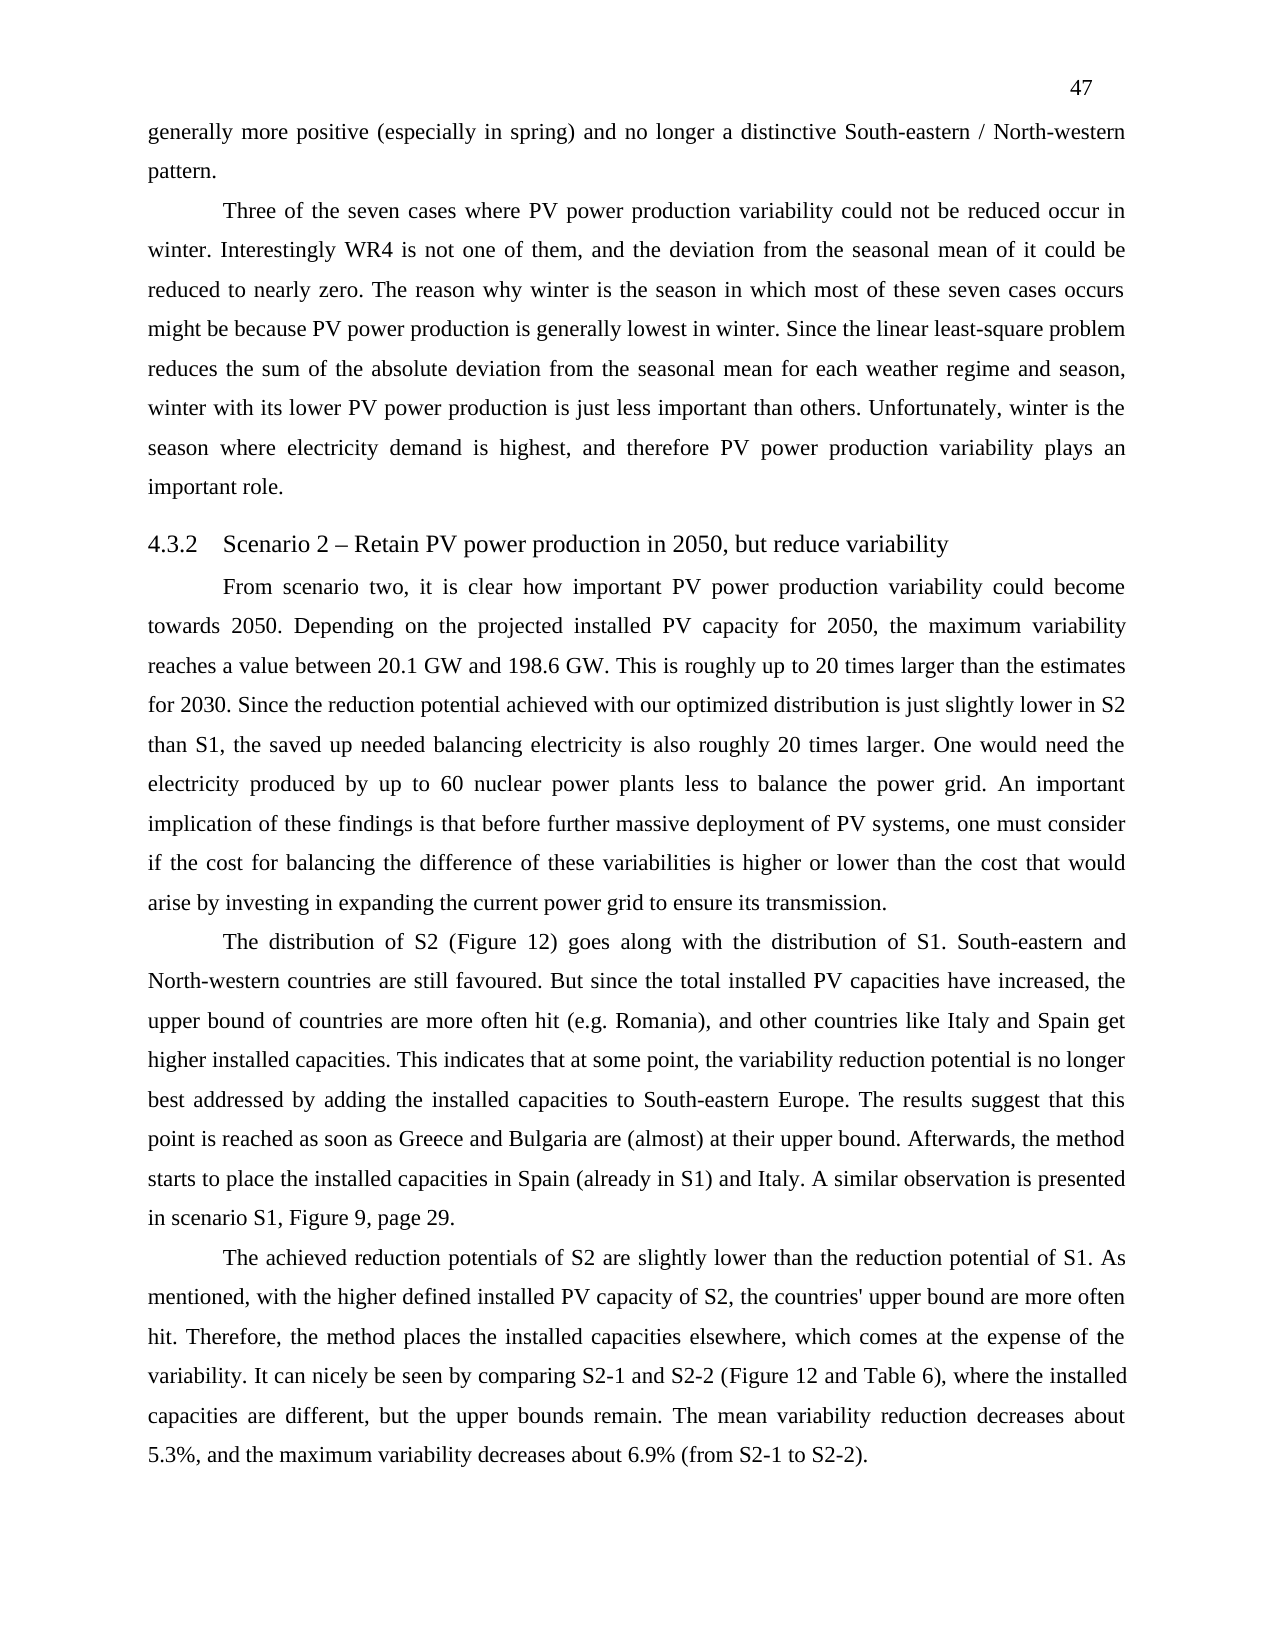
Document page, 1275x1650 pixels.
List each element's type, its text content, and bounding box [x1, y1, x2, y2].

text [148, 118, 1127, 184]
text The distribution of S2 (Figure 12) goes along with the distribution of S1. South-eastern and North-western countries are still favoured. But since the total installed PV capacities have increased, the upper bound of countries are more often hit (e.g. Romania), and other countries like Italy and Spain get higher installed capacities. This indicates that at some point, the variability reduction potential is no longer best addressed by adding the installed capacities to South-eastern Europe. The results suggest that this point is reached as soon as Greece and Bulgaria are (almost) at their upper bound. Afterwards, the method starts to place the installed capacities in Spain (already in S1) and Italy. A similar observation is presented in scenario S1, Figure 9, page 28. [148, 928, 1127, 1231]
subtitle Scenario 2 – Retain PV power production in 2050, but reduce variability [148, 529, 1127, 558]
text From scenario two, it is clear how important PV power production variability could become towards 2050. Depending on the projected installed PV capacity for 2050, the maximum variability reaches a value between 20.1 GW and 198.6 GW. This is roughly up to 20 times larger than the estimates for 2030. Since the reduction potential achieved with our optimized distribution is just slightly lower in S2 than S1, the saved up needed balancing electricity is also roughly 20 times larger. One would need the electricity produced by up to 60 nuclear power plants less to balance the power grid. An important implication of these findings is that before further massive deployment of PV systems, one must consider if the cost for balancing the difference of these variabilities is higher or lower than the cost that would arise by investing in expanding the current power grid to ensure its transmission. [148, 573, 1127, 915]
text The achieved reduction potentials of S2 are slightly lower than the reduction potential of S1. As mentioned, with the higher defined installed PV capacity of S2, the countries' upper bound are more often hit. Therefore, the method places the installed capacities elsewhere, which comes at the expense of the variability. It can nicely be seen by comparing S2-1 and S2-2 (Figure 12 and Table 6), where the installed capacities are different, but the upper bounds remain. The mean variability reduction decreases about 5.3%, and the maximum variability decreases about 6.9% (from S2-1 to S2-2). [148, 1244, 1127, 1468]
text Three of the seven cases where PV power production variability could not be reduced occur in winter. Interestingly WR4 is not one of them, and the deviation from the seasonal mean of it could be reduced to nearly zero. The reason why winter is the season in which most of these seven cases occurs might be because PV power production is generally lowest in winter. Since the linear least-square problem reduces the sum of the absolute deviation from the seasonal mean for each weather regime and season, winter with its lower PV power production is just less important than others. Unfortunately, winter is the season where electricity demand is highest, and therefore PV power production variability plays an important role. [148, 197, 1127, 500]
